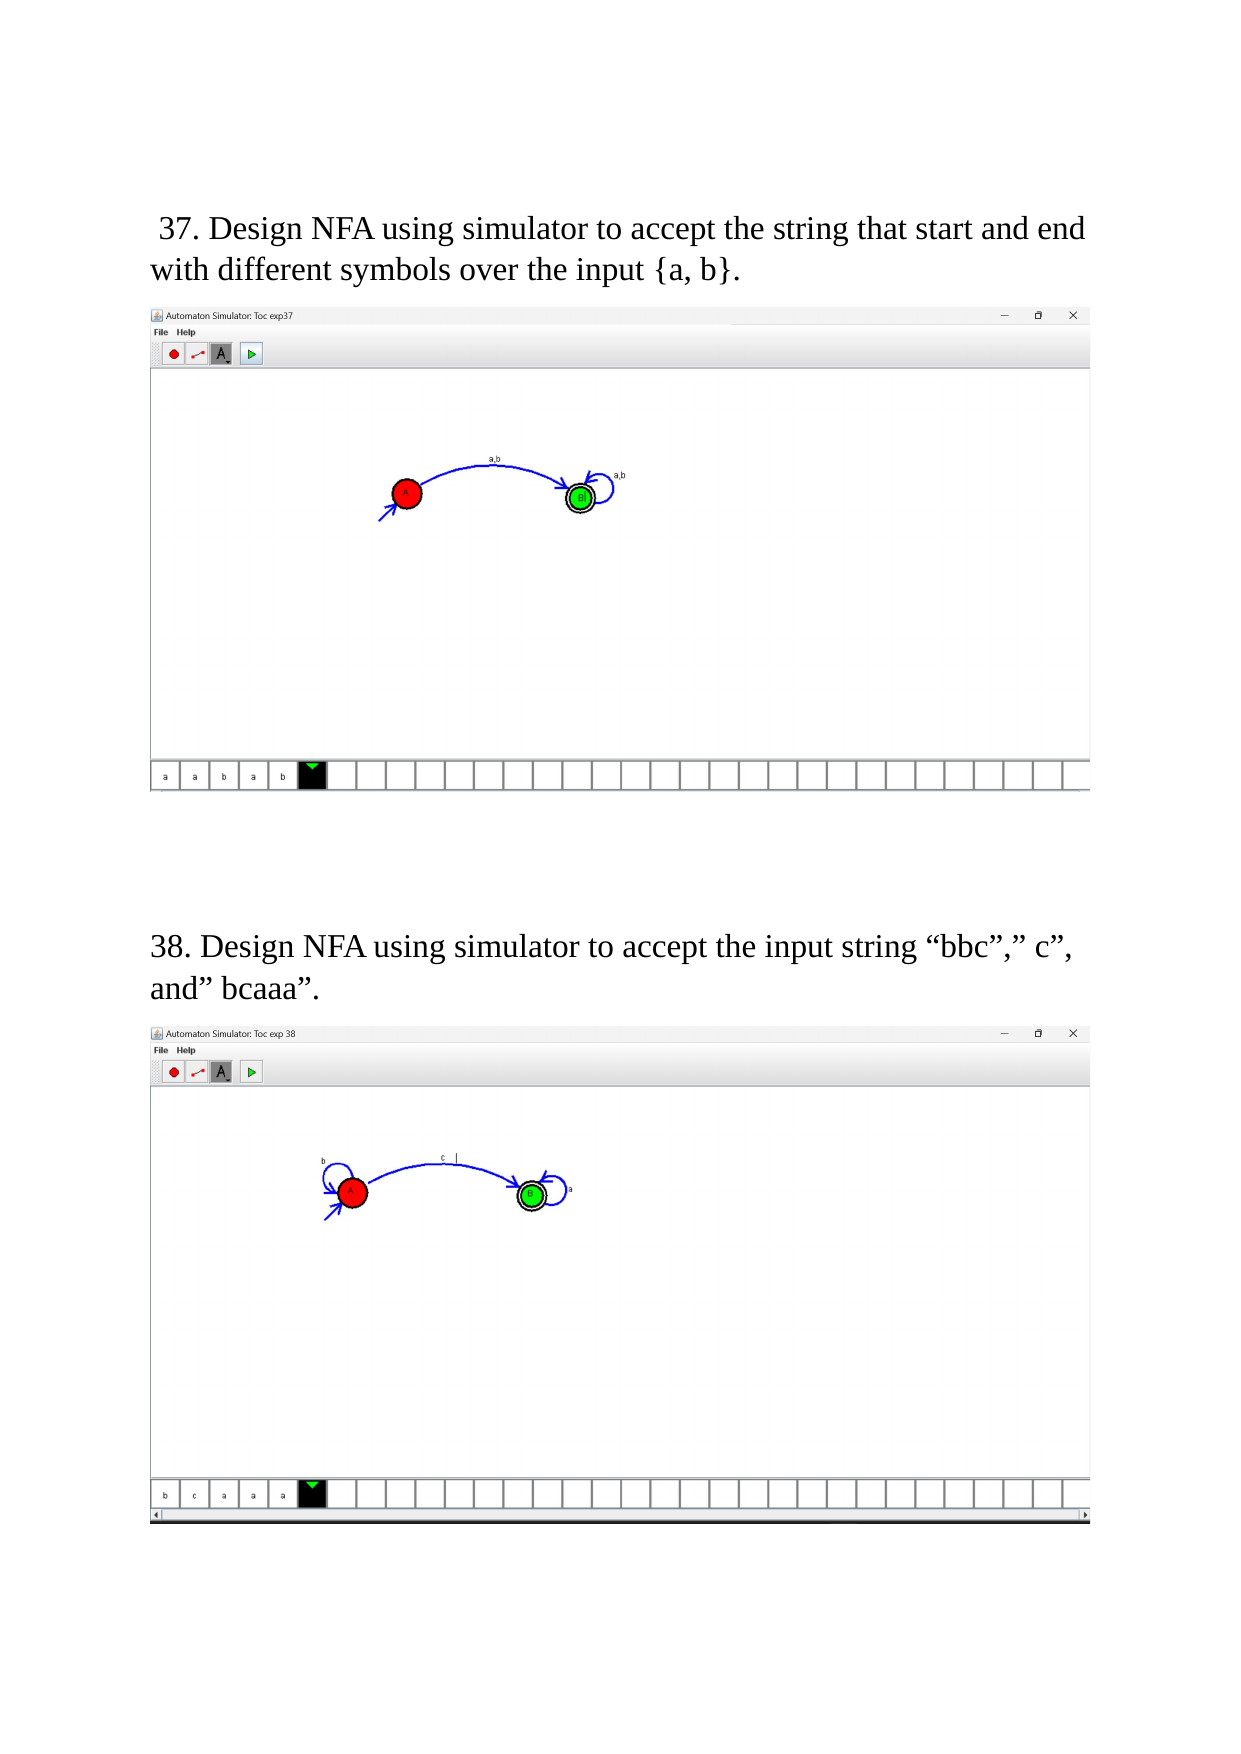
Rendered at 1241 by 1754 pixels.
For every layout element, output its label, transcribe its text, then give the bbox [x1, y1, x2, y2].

picture [150, 307, 1091, 792]
text 38. Design NFA using simulator to accept the input string “bbc”,” c”, and” bcaaa”. [150, 927, 1090, 1006]
text 37. Design NFA using simulator to accept the string that start and end with different symbols over the input {a, b}. [150, 208, 1090, 288]
picture [150, 1026, 1091, 1524]
